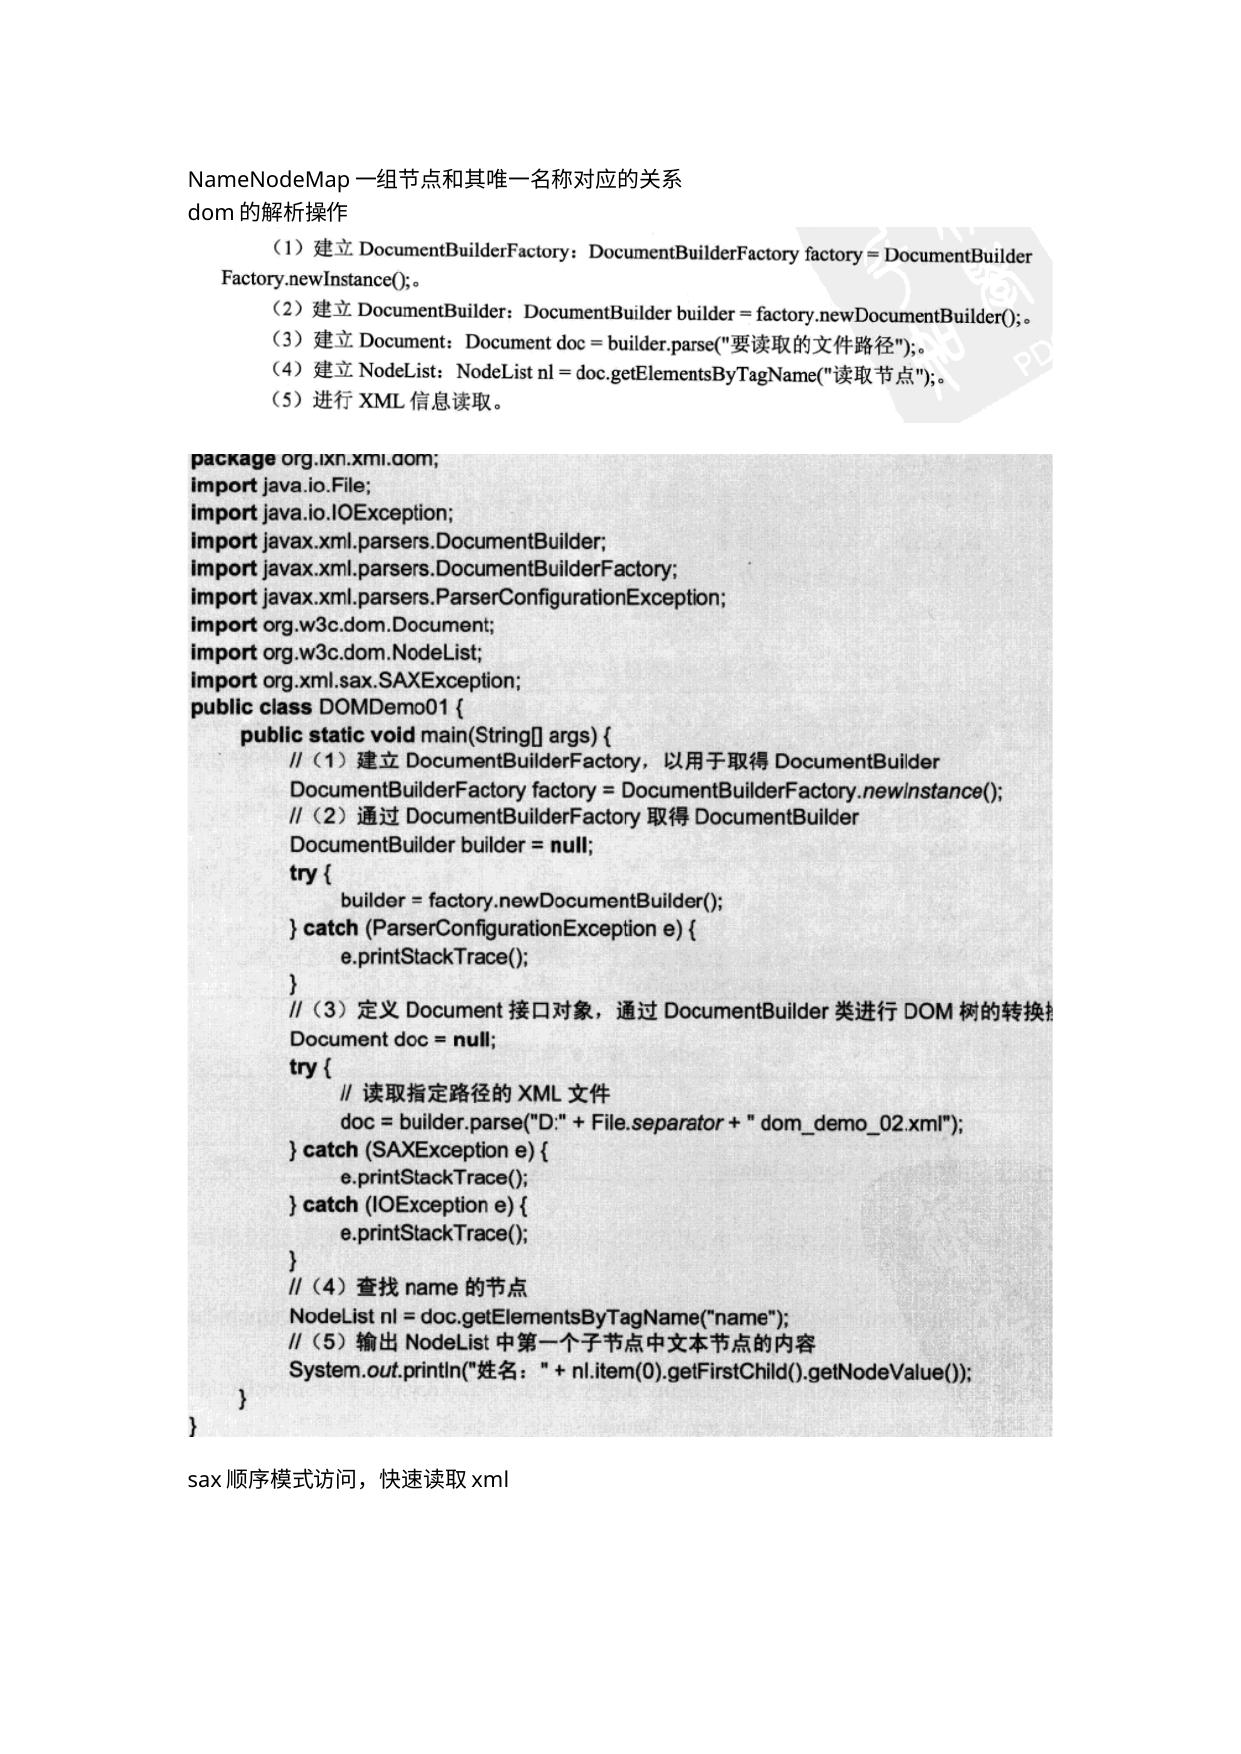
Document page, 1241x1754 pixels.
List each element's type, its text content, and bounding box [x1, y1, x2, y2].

text dom的解析操作 [187, 194, 1053, 227]
text sax顺序模式访问，快速读取xml [187, 1462, 1053, 1494]
text NameNodeMap一组节点和其唯一名称对应的关系 [187, 162, 1053, 194]
picture [187, 454, 1053, 1437]
picture [187, 227, 1053, 423]
